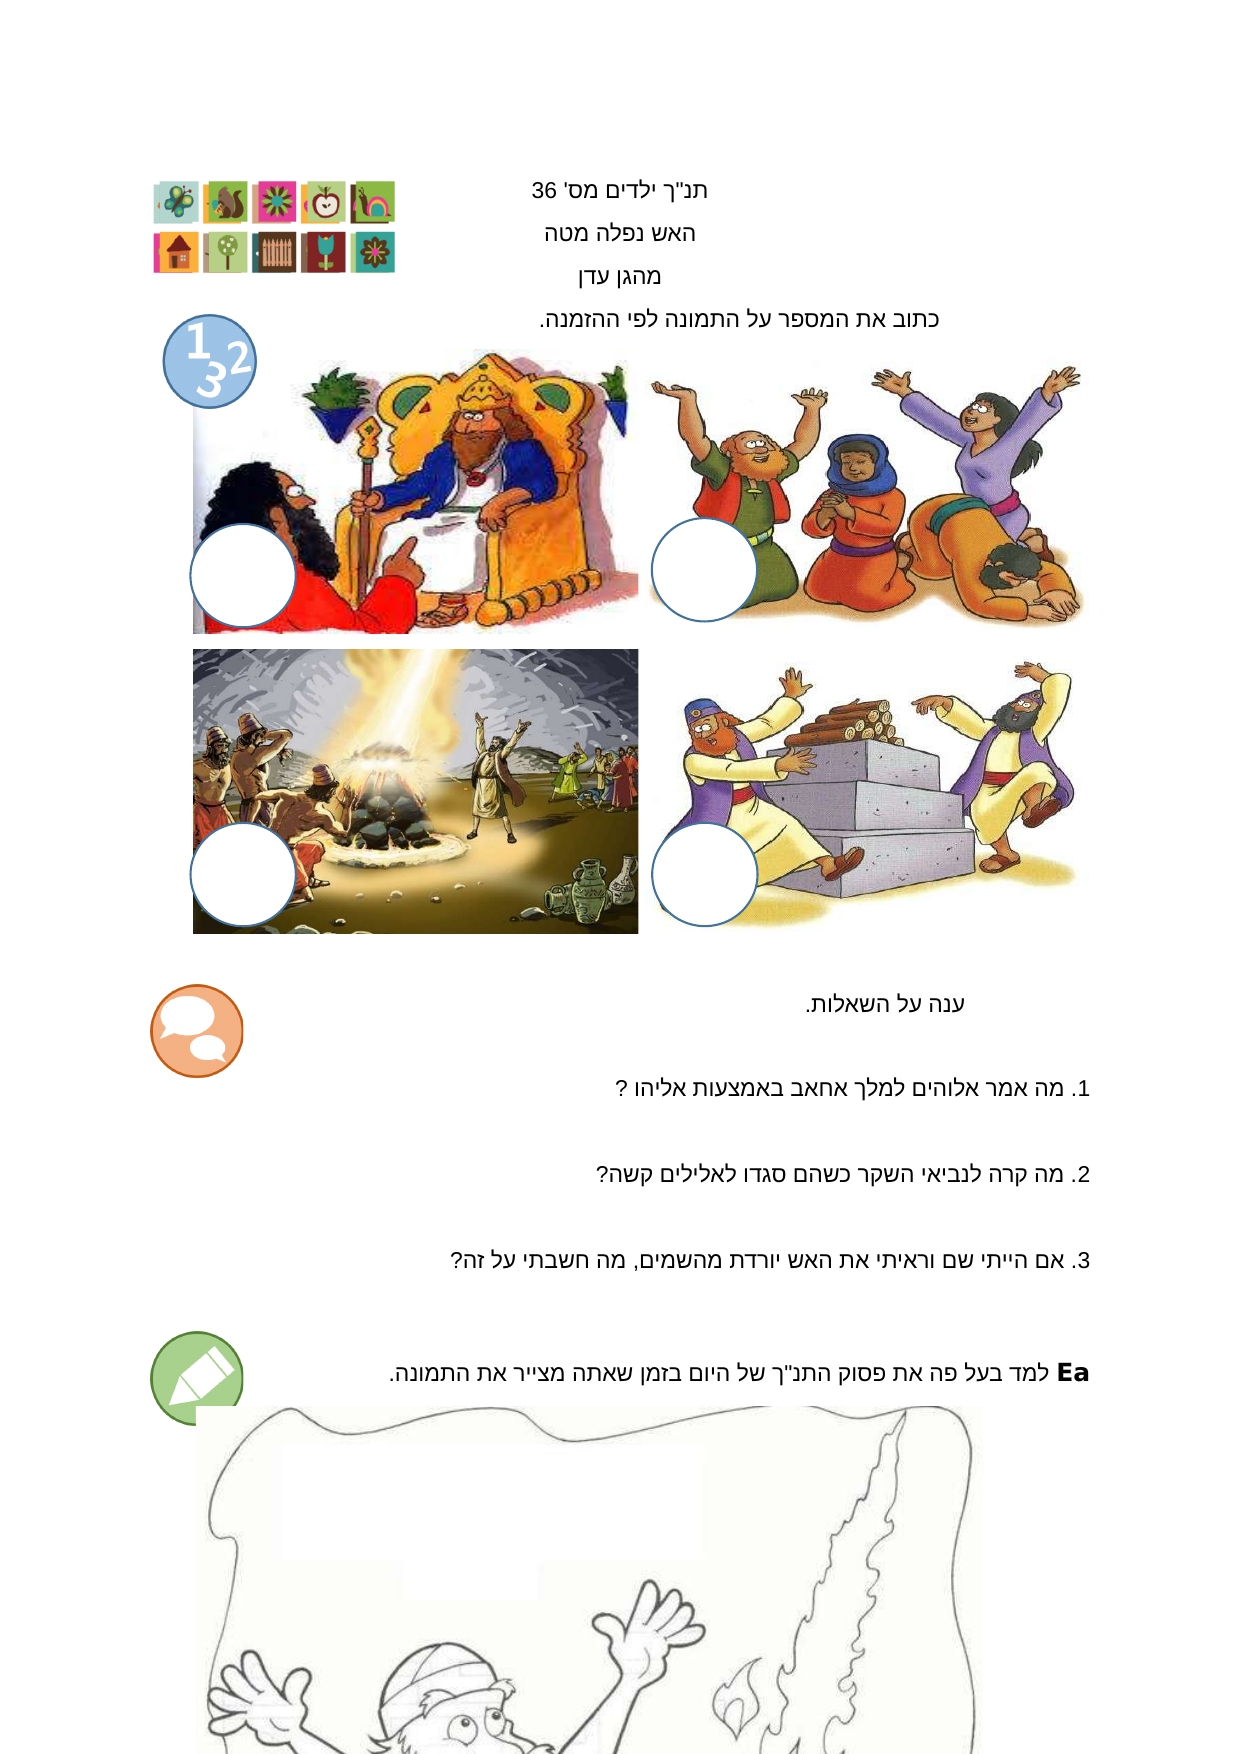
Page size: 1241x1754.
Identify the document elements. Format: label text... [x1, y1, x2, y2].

picture [193, 649, 639, 934]
text תנ"ך ילדים מס' 36 [150, 177, 1090, 203]
picture [150, 984, 244, 1078]
text 1. מה אמר אלוהים למלך אחאב באמצעות אליהו ? [150, 1075, 1090, 1101]
picture [150, 1331, 984, 1754]
picture [150, 296, 639, 634]
picture [150, 179, 397, 277]
text האש נפלה מטה [397, 220, 1090, 247]
picture [644, 349, 1091, 634]
text מהגן עדן [150, 263, 1090, 289]
text Ea למד בעל פה את פסוק התנ"ך של היום בזמן שאתה מצייר את התמונה. [244, 1358, 1090, 1387]
text כתוב את המספר על התמונה לפי ההזמנה. [288, 306, 1090, 333]
text 3. אם הייתי שם וראיתי את האש יורדת מהשמים, מה חשבתי על זה? [150, 1247, 1090, 1274]
text ענה על השאלות. [244, 991, 1090, 1017]
text 2. מה קרה לנביאי השקר כשהם סגדו לאלילים קשה? [150, 1161, 1090, 1187]
picture [644, 649, 1091, 934]
